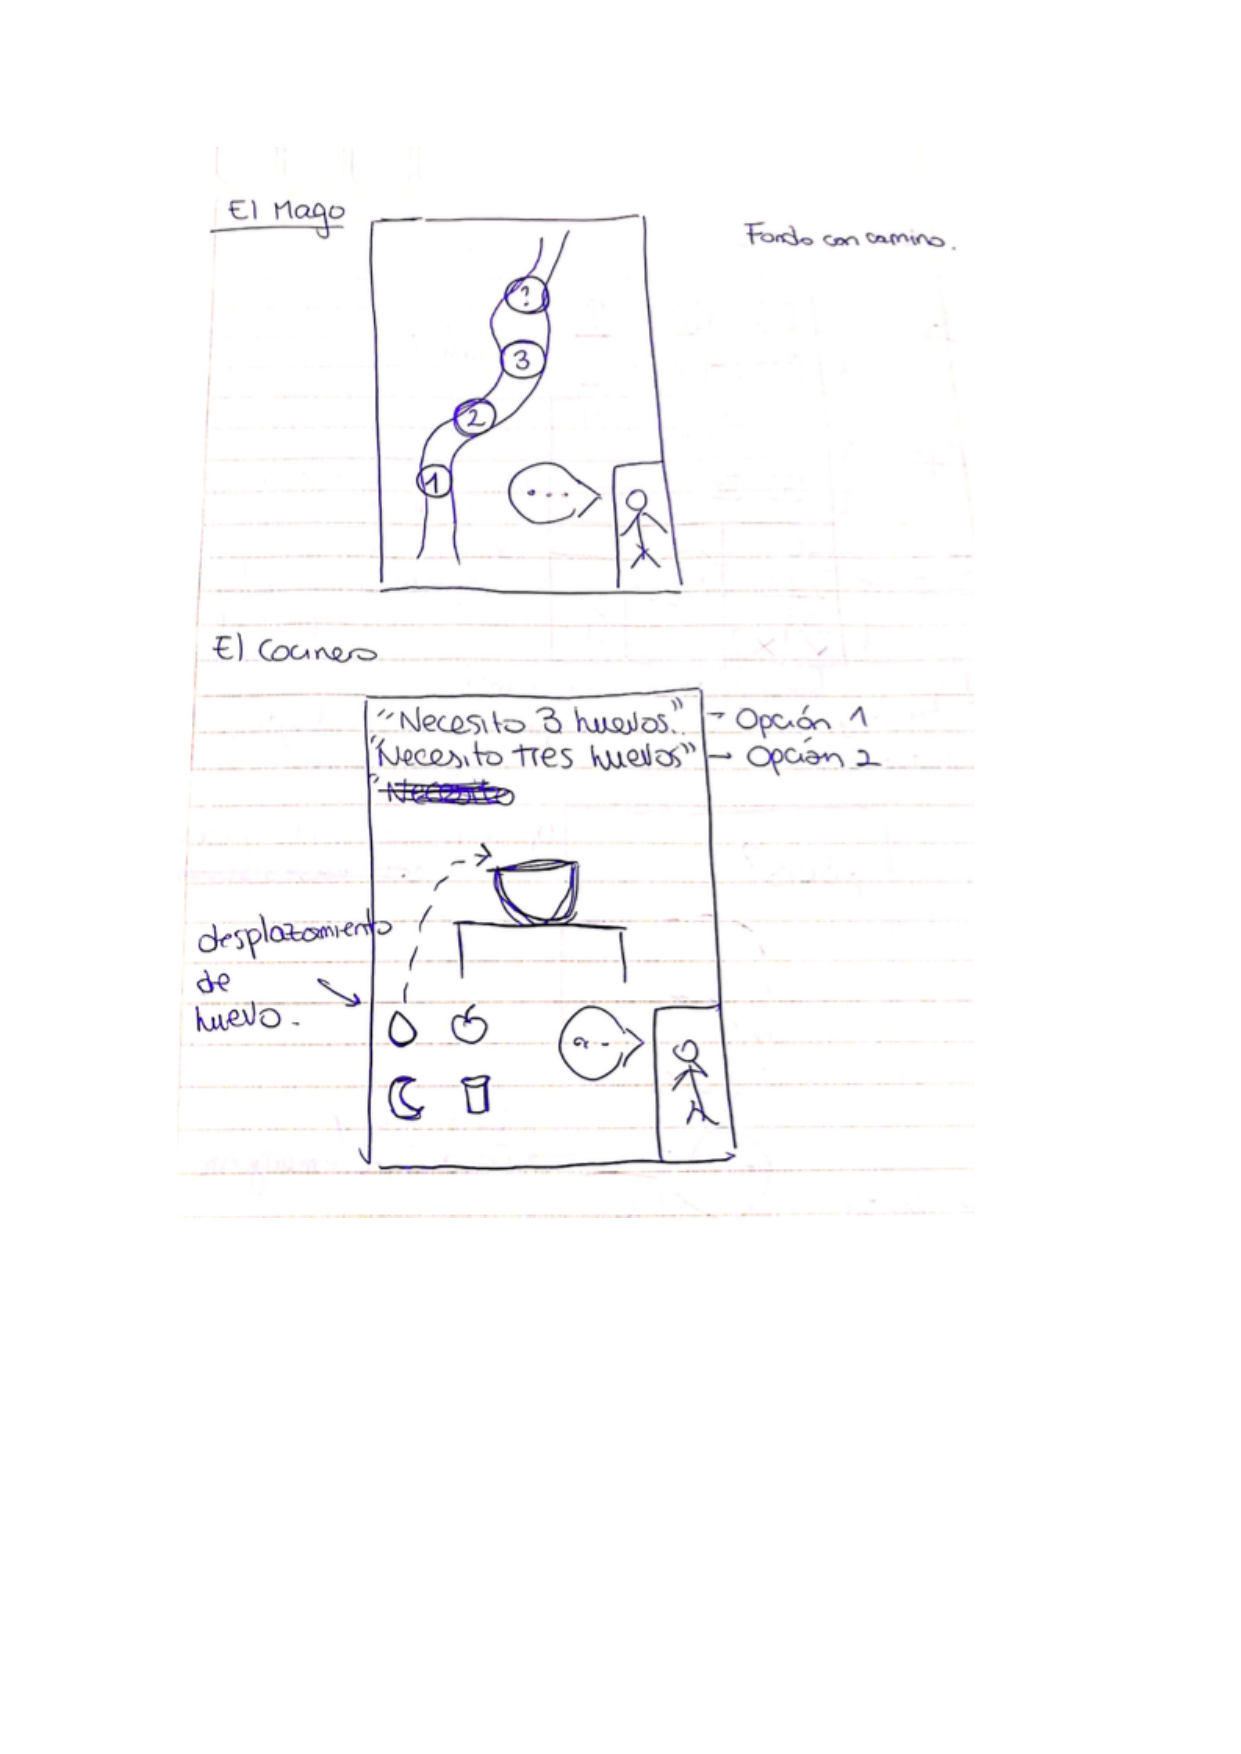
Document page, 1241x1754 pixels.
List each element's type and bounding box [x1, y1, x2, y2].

picture [177, 147, 974, 1218]
